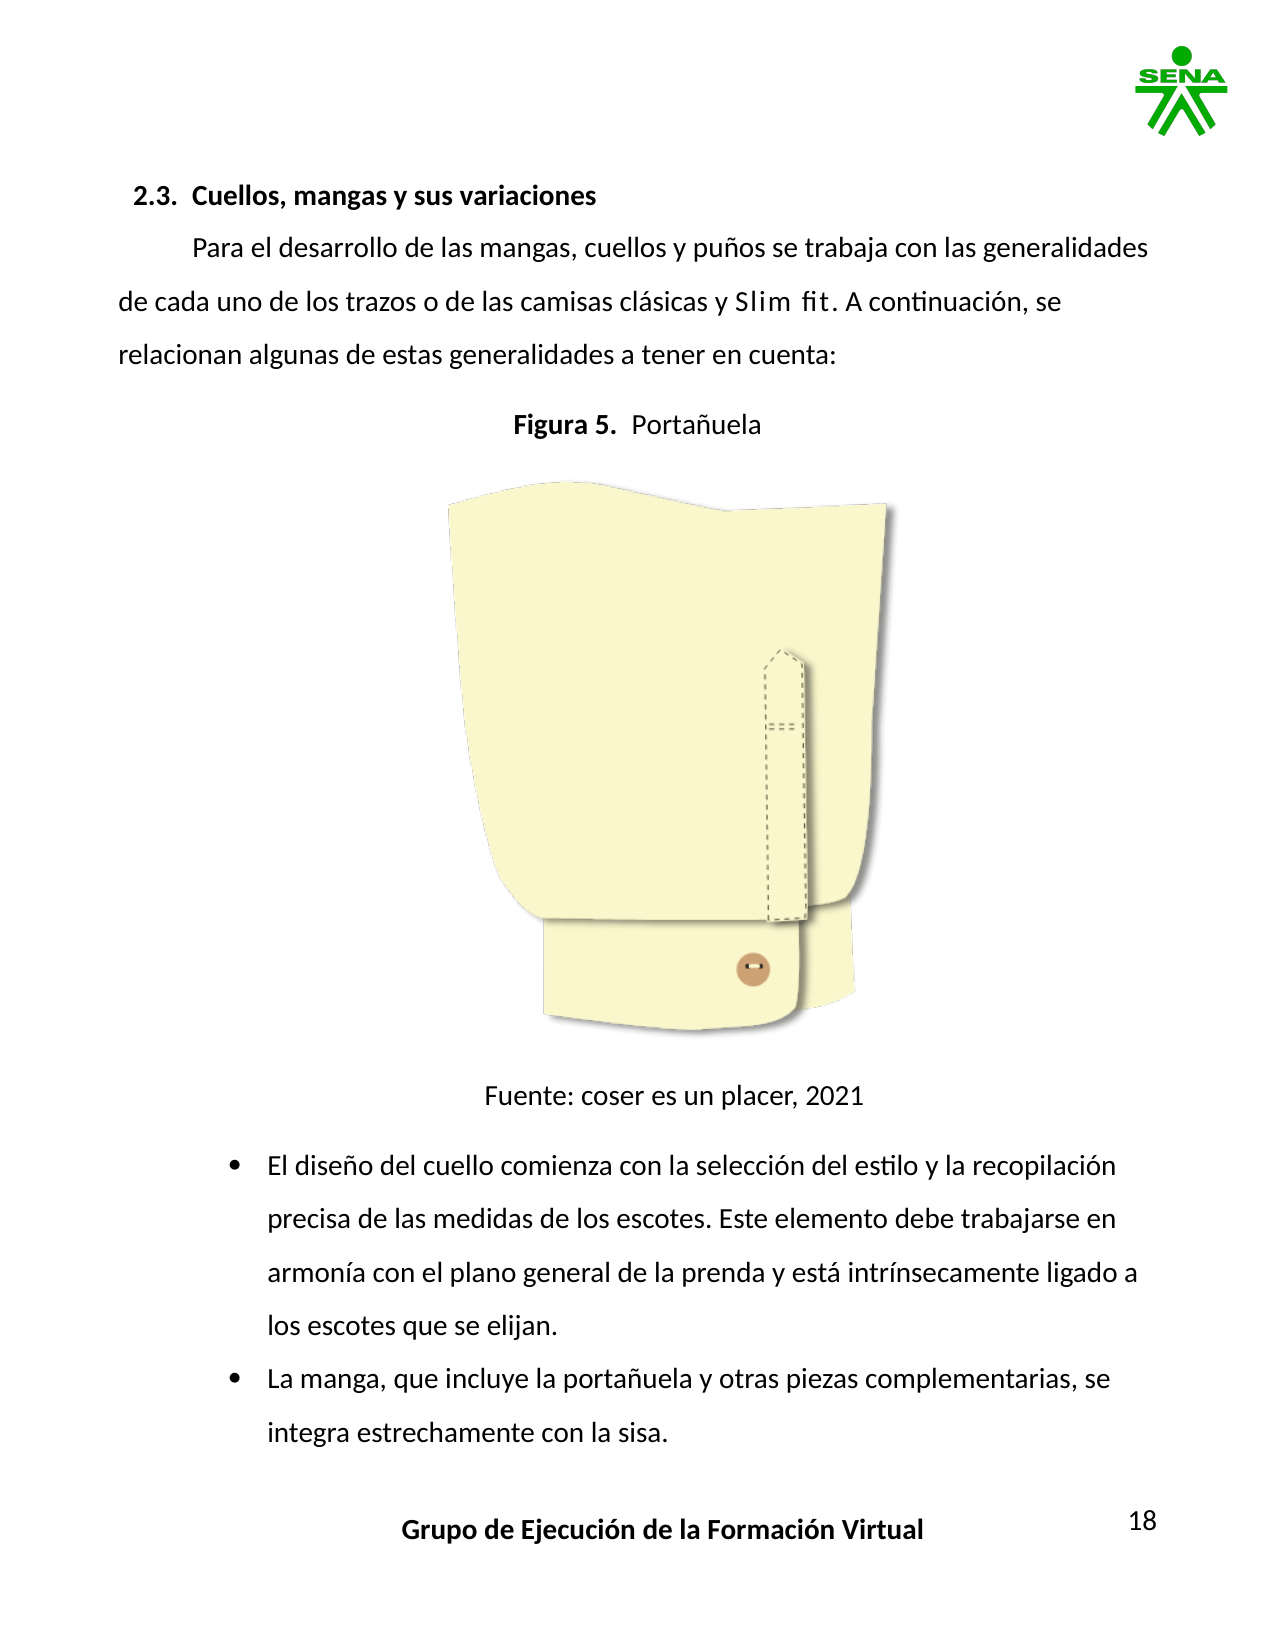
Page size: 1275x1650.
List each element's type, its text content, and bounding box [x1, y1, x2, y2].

picture [1135, 46, 1228, 136]
subtitle Cuellos, mangas y sus variaciones [133, 177, 1157, 213]
text Fuente: coser es un placer, 2021 [118, 1077, 1157, 1112]
list El diseño del cuello comienza con la selección del estilo y la recopilación precisa de las medidas de los escotes. Este elemento debe trabajarse en armonía con el plano general de la prenda y está intrínsecamente ligado a los escotes que se elijan. [229, 1147, 1157, 1343]
text Para el desarrollo de las mangas, cuellos y puños se trabaja con las generalidades de cada uno de los trazos o de las camisas clásicas y Slim fit. A continuación, se relacionan algunas de estas generalidades a tener en cuenta: [118, 229, 1157, 372]
list La manga, que incluye la portañuela y otras piezas complementarias, se integra estrechamente con la sisa. [229, 1361, 1157, 1449]
text Portañuela [118, 406, 1157, 442]
picture [446, 476, 903, 1043]
